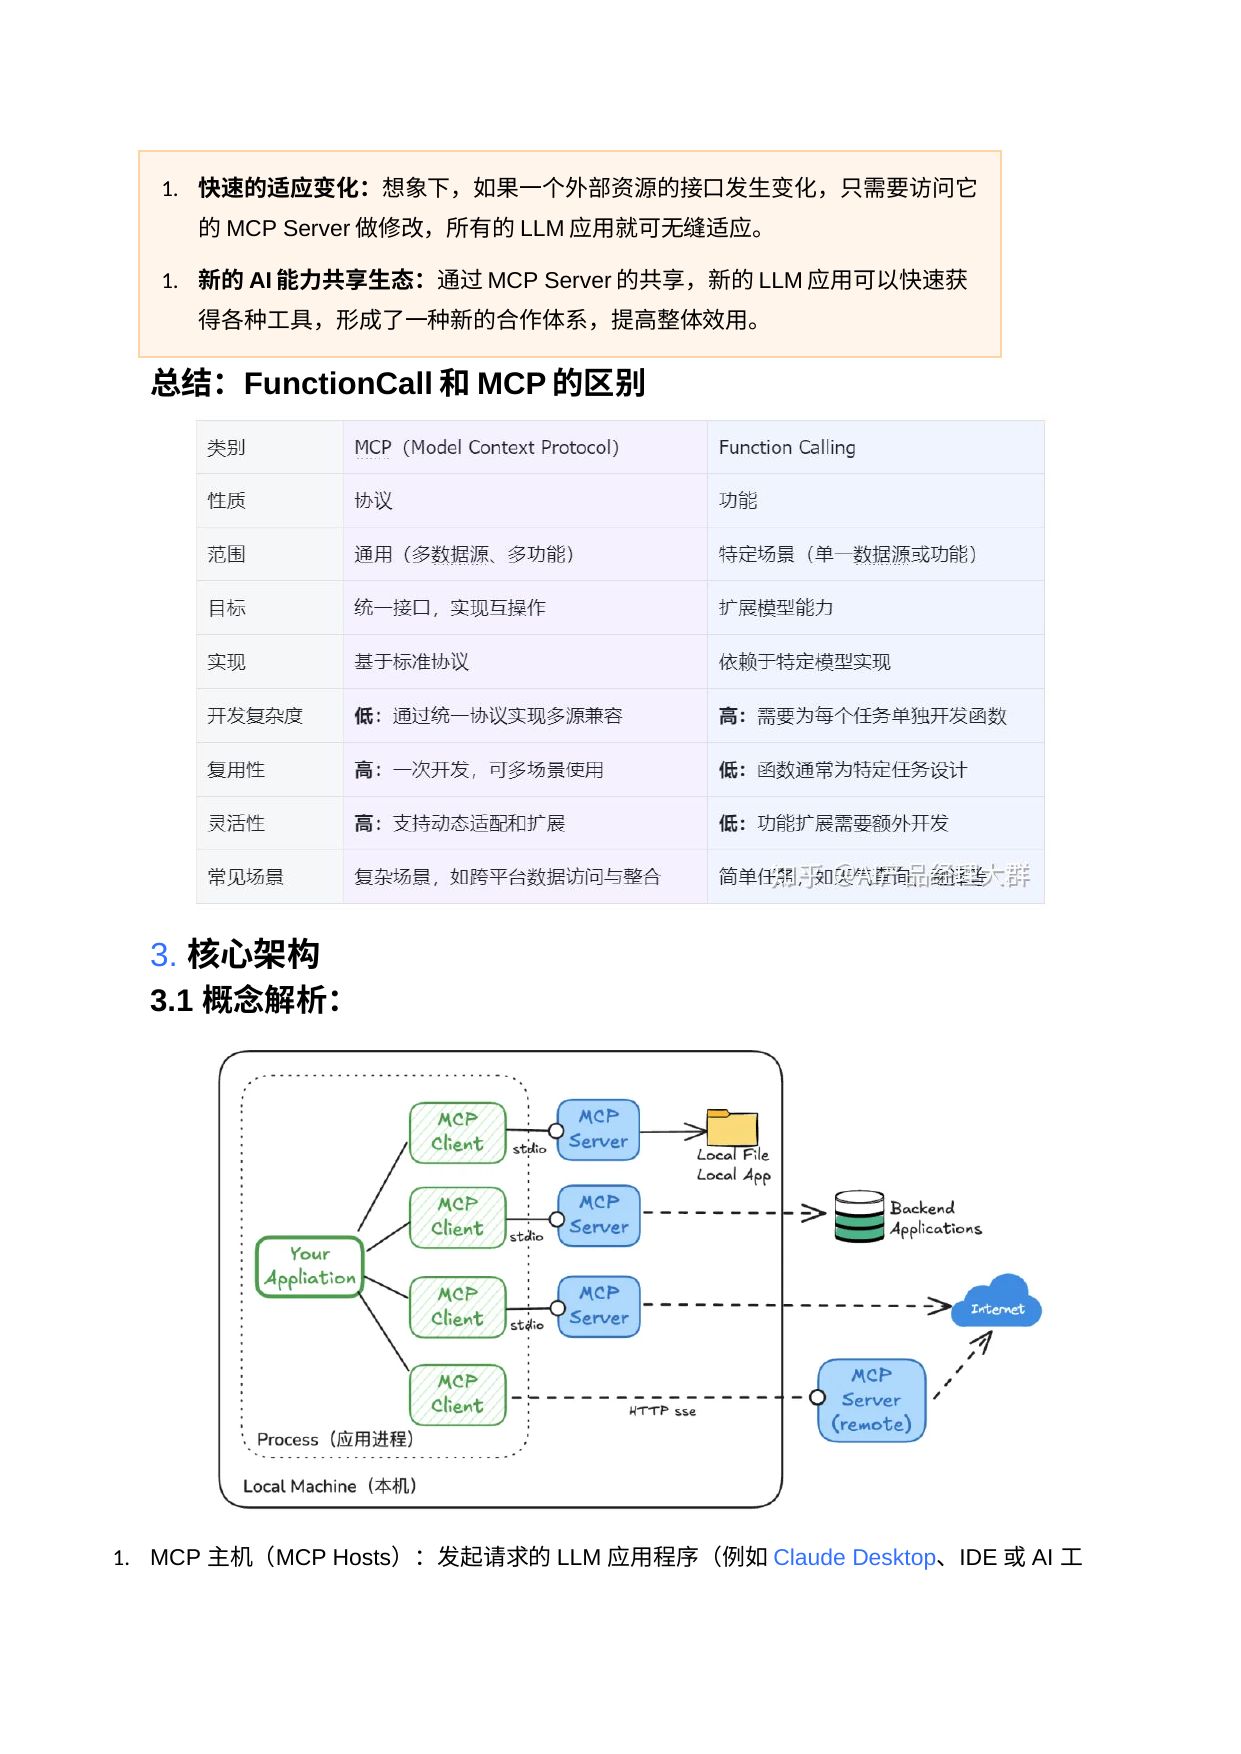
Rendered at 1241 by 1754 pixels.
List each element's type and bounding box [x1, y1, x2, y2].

picture [188, 415, 1052, 910]
list [112, 1539, 1090, 1572]
table_header [140, 152, 1000, 356]
picture [188, 1033, 1052, 1521]
